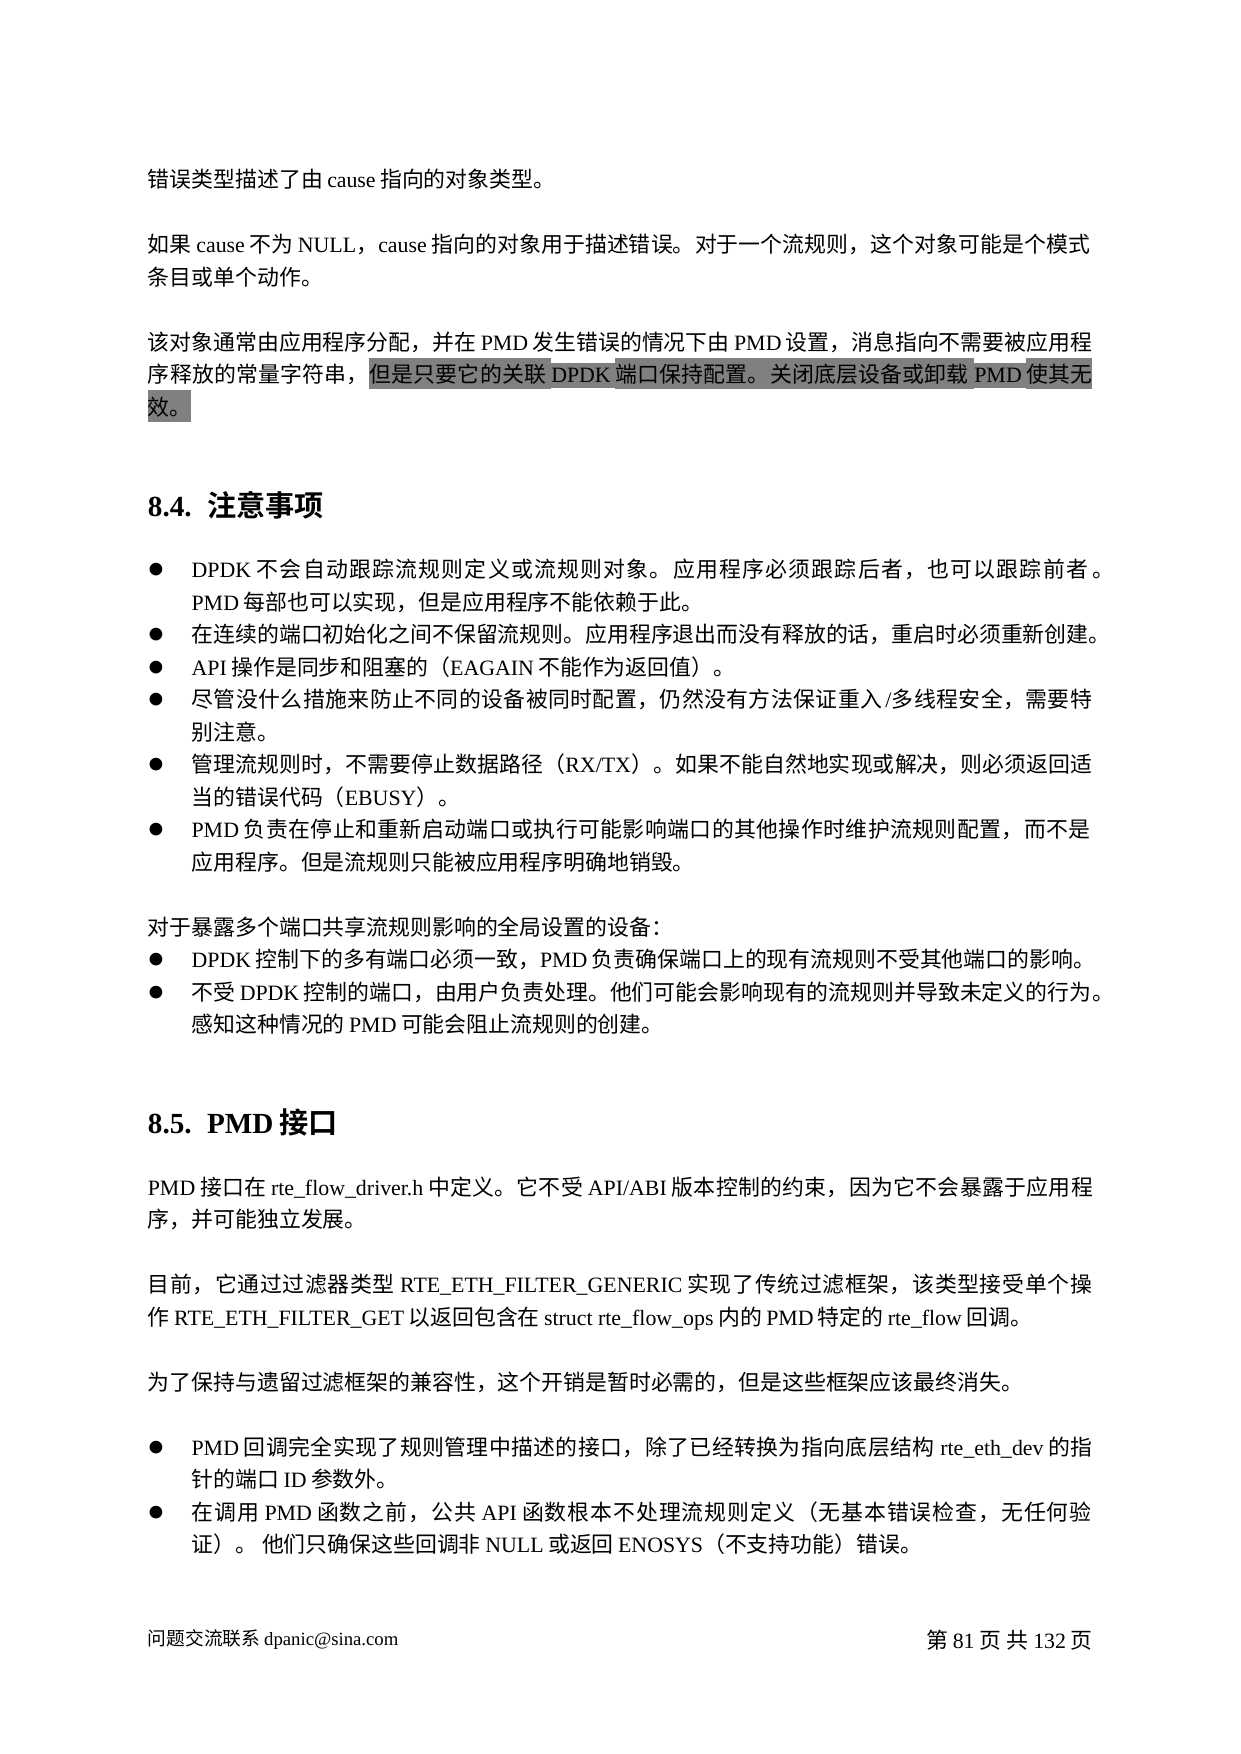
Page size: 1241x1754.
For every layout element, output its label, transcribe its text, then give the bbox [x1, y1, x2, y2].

list DPDK不会自动跟踪流规则定义或流规则对象。应用程序必须跟踪后者，也可以跟踪前者。PMD每部也可以实现，但是应用程序不能依赖于此。 [148, 552, 1092, 617]
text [148, 162, 1092, 194]
text 如果cause不为NULL，cause指向的对象用于描述错误。对于一个流规则，这个对象可能是个模式条目或单个动作。 [148, 227, 1092, 292]
list DPDK控制下的多有端口必须一致，PMD负责确保端口上的现有流规则不受其他端口的影响。 [148, 942, 1092, 974]
list PMD负责在停止和重新启动端口或执行可能影响端口的其他操作时维护流规则配置，而不是应用程序。但是流规则只能被应用程序明确地销毁。 [148, 812, 1092, 877]
text 目前，它通过过滤器类型RTE_ETH_FILTER_GENERIC实现了传统过滤框架，该类型接受单个操作RTE_ETH_FILTER_GET以返回包含在struct rte_flow_ops内的PMD特定的rte_flow回调。 [148, 1267, 1092, 1332]
list API操作是同步和阻塞的（EAGAIN不能作为返回值）。 [148, 649, 1092, 682]
list 管理流规则时，不需要停止数据路径（RX/TX）。如果不能自然地实现或解决，则必须返回适当的错误代码（EBUSY）。 [148, 747, 1092, 812]
list 尽管没什么措施来防止不同的设备被同时配置，仍然没有方法保证重入/多线程安全，需要特别注意。 [148, 682, 1092, 747]
list 不受DPDK控制的端口，由用户负责处理。他们可能会影响现有的流规则并导致未定义的行为。感知这种情况的PMD可能会阻止流规则的创建。 [148, 974, 1092, 1039]
text PMD接口在rte_flow_driver.h中定义。它不受API/ABI版本控制的约束，因为它不会暴露于应用程序，并可能独立发展。 [148, 1169, 1092, 1234]
text 对于暴露多个端口共享流规则影响的全局设置的设备： [148, 909, 1092, 942]
subtitle 注意事项 [148, 471, 1092, 536]
list 在调用PMD函数之前，公共API函数根本不处理流规则定义（无基本错误检查，无任何验证）。 他们只确保这些回调非NULL或返回ENOSYS（不支持功能）错误。 [148, 1494, 1092, 1559]
list PMD回调完全实现了规则管理中描述的接口，除了已经转换为指向底层结构rte_eth_dev的指针的端口ID参数外。 [148, 1429, 1092, 1494]
subtitle PMD接口 [148, 1088, 1092, 1153]
text 该对象通常由应用程序分配，并在PMD发生错误的情况下由PMD设置，消息指向不需要被应用程序释放的常量字符串，但是只要它的关联DPDK端口保持配置。关闭底层设备或卸载PMD使其无效。 [148, 324, 1092, 422]
list 在连续的端口初始化之间不保留流规则。应用程序退出而没有释放的话，重启时必须重新创建。 [148, 617, 1092, 649]
text 为了保持与遗留过滤框架的兼容性，这个开销是暂时必需的，但是这些框架应该最终消失。 [148, 1364, 1092, 1397]
